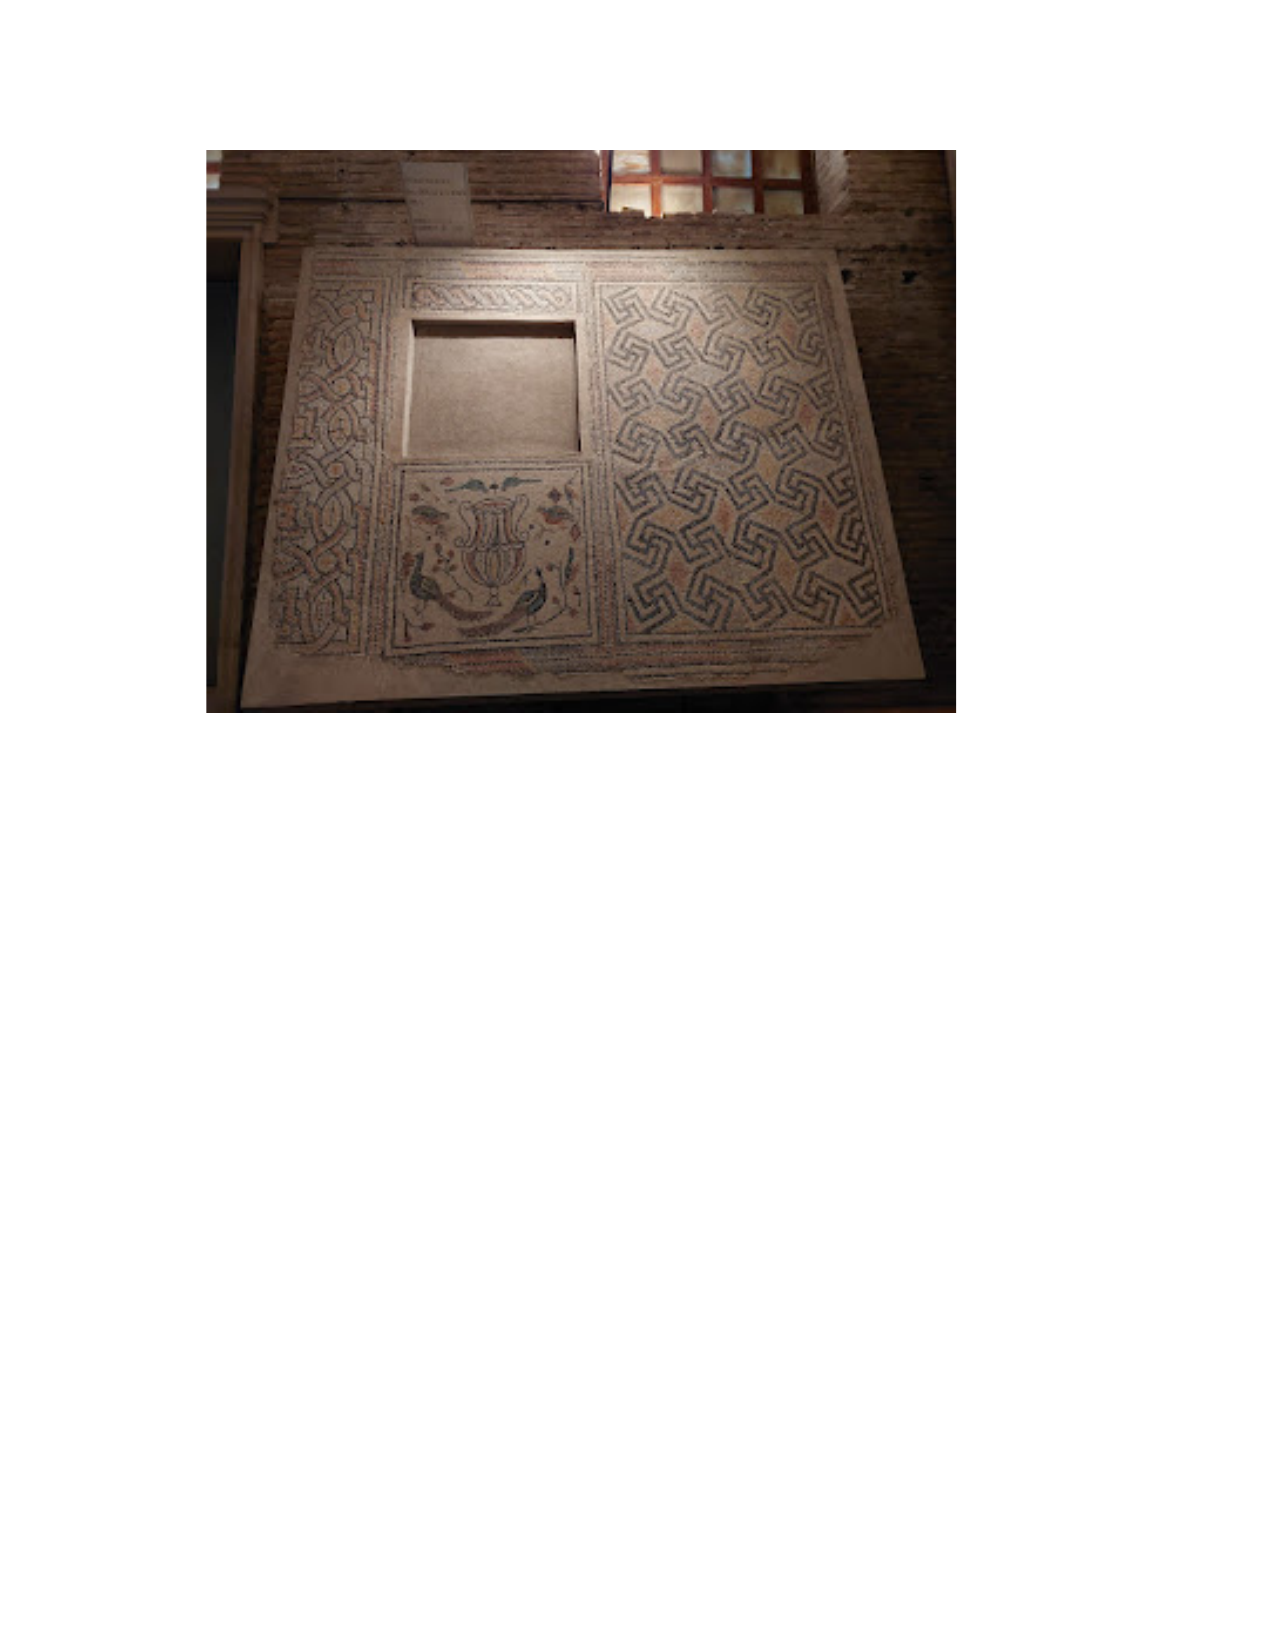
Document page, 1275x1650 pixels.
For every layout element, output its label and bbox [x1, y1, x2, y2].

picture [206, 150, 957, 713]
